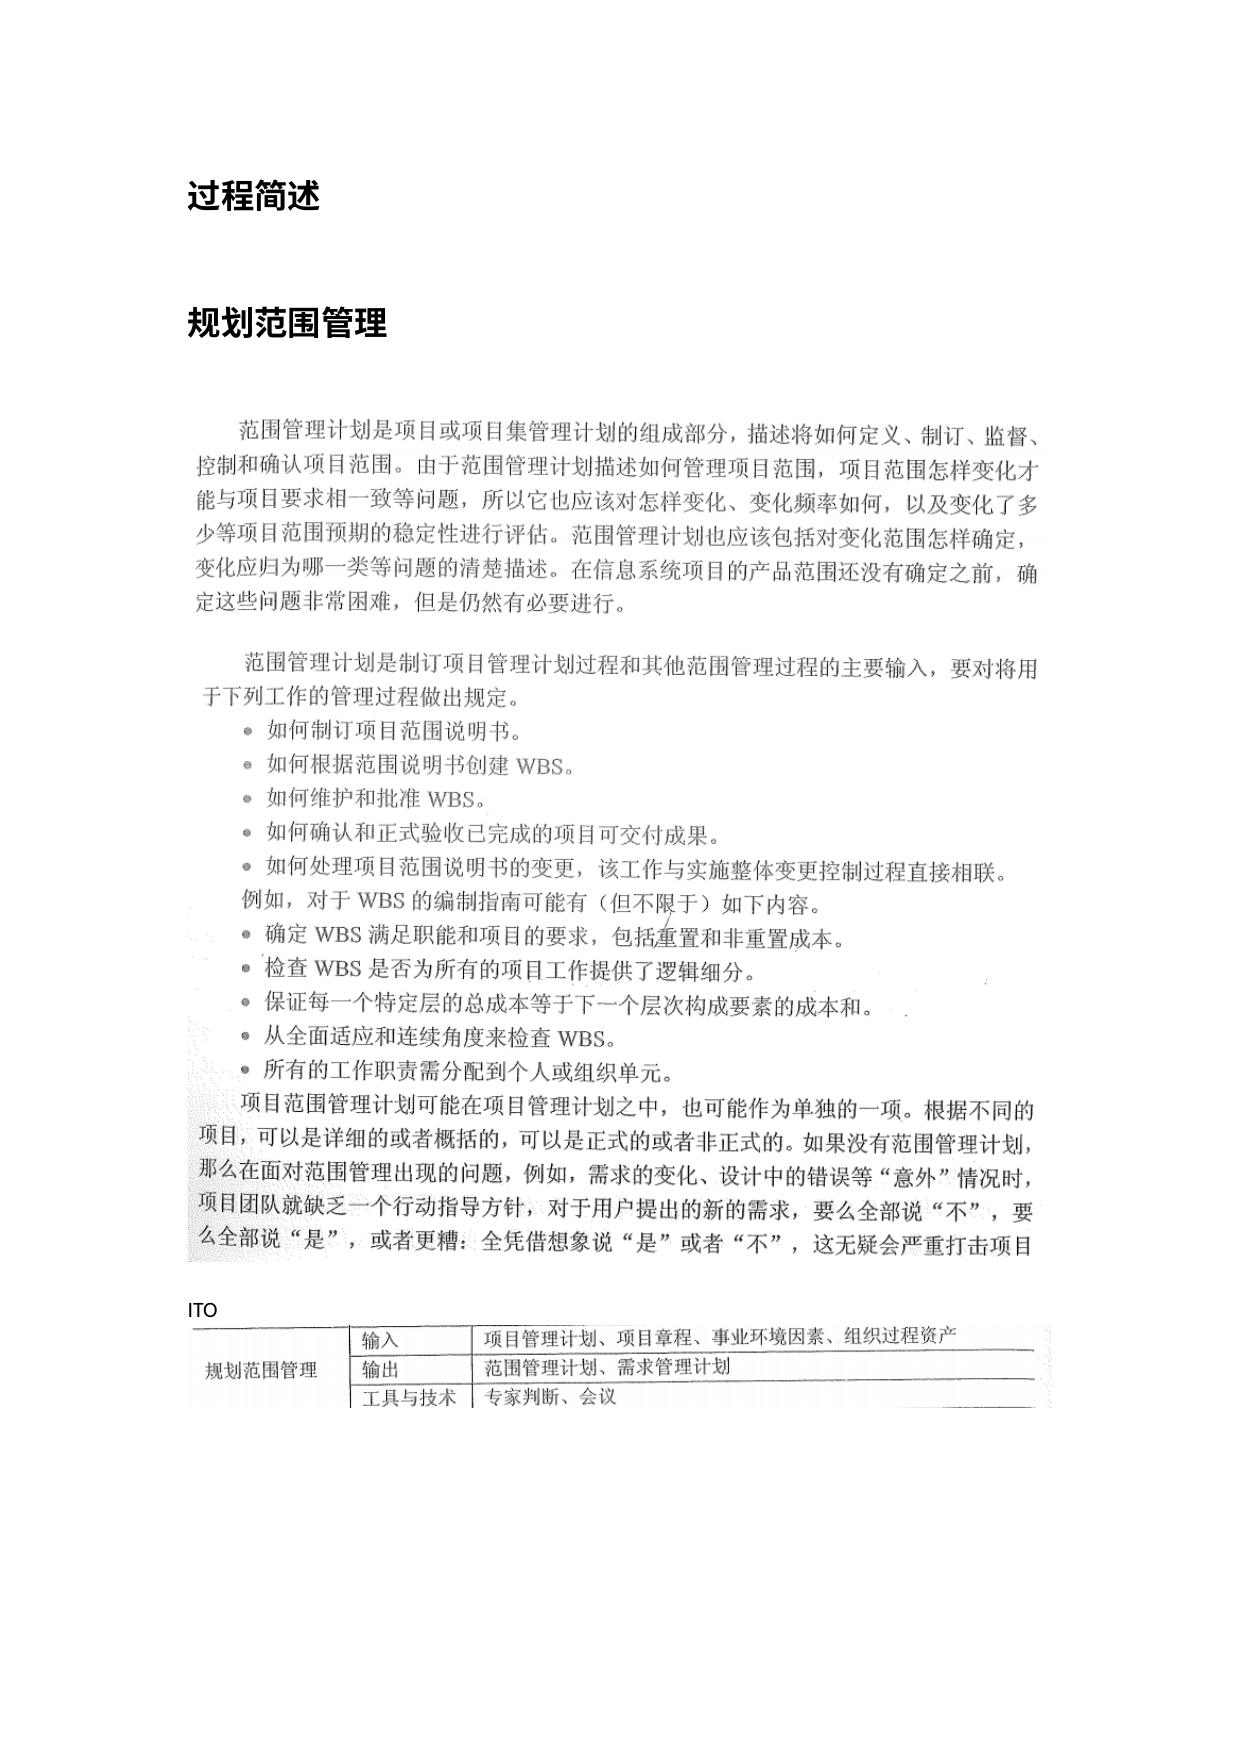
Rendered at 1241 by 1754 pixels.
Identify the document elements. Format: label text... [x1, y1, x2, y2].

picture [187, 643, 1052, 1262]
text ITO [187, 1293, 1053, 1326]
subtitle 过程简述 [187, 162, 1053, 227]
subtitle 规划范围管理 [187, 289, 1053, 354]
picture [187, 415, 1052, 624]
picture [187, 1325, 1052, 1408]
